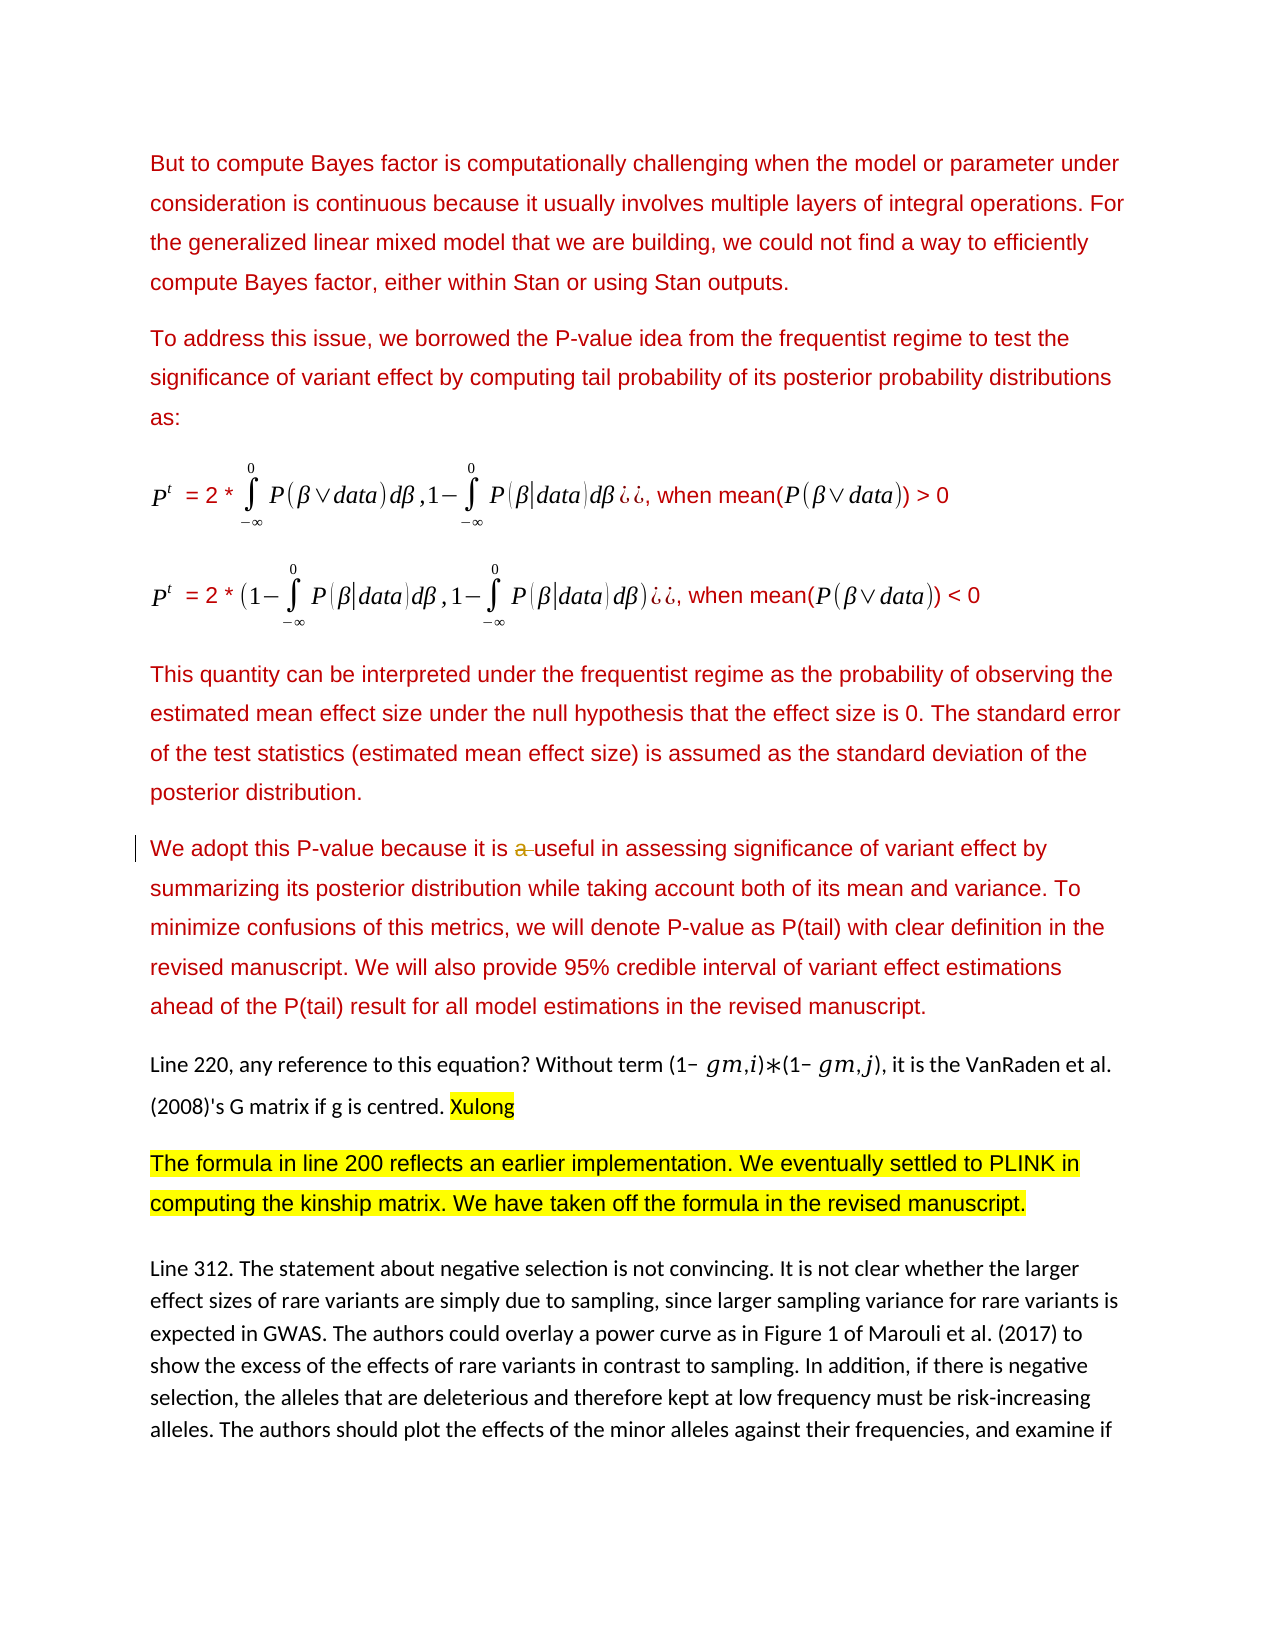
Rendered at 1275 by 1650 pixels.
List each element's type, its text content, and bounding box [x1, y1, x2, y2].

text Line 220, any reference to this equation? Without term (1− 𝑔𝑚,𝑖)∗(1− 𝑔𝑚,𝑗), it is the VanRaden et al. (2008)'s G matrix if g is centred. Xulong [150, 1049, 1125, 1120]
text The formula in line 200 reflects an earlier implementation. We eventually settled to PLINK in computing the kinship matrix. We have taken off the formula in the revised manuscript. [150, 1150, 1125, 1216]
text = 2 * , when mean() < 0 [150, 560, 1125, 631]
text To address this issue, we borrowed the P-value idea from the frequentist regime to test the significance of variant effect by computing tail probability of its posterior probability distributions as: [150, 324, 1125, 430]
text This quantity can be interpreted under the frequentist regime as the probability of observing the estimated mean effect size under the null hypothesis that the effect size is 0. The standard error of the test statistics (estimated mean effect size) is assumed as the standard deviation of the posterior distribution. [150, 661, 1125, 806]
text We adopt this P-value because it is useful in assessing significance of variant effect by summarizing its posterior distribution while taking account both of its mean and variance. To minimize confusions of this metrics, we will denote P-value as P(tail) with clear definition in the revised manuscript. We will also provide 95% credible interval of variant effect estimations ahead of the P(tail) result for all model estimations in the revised manuscript. [150, 835, 1125, 1019]
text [150, 150, 1125, 295]
text = 2 * , when mean() > 0 [150, 460, 1125, 530]
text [150, 1254, 1125, 1443]
